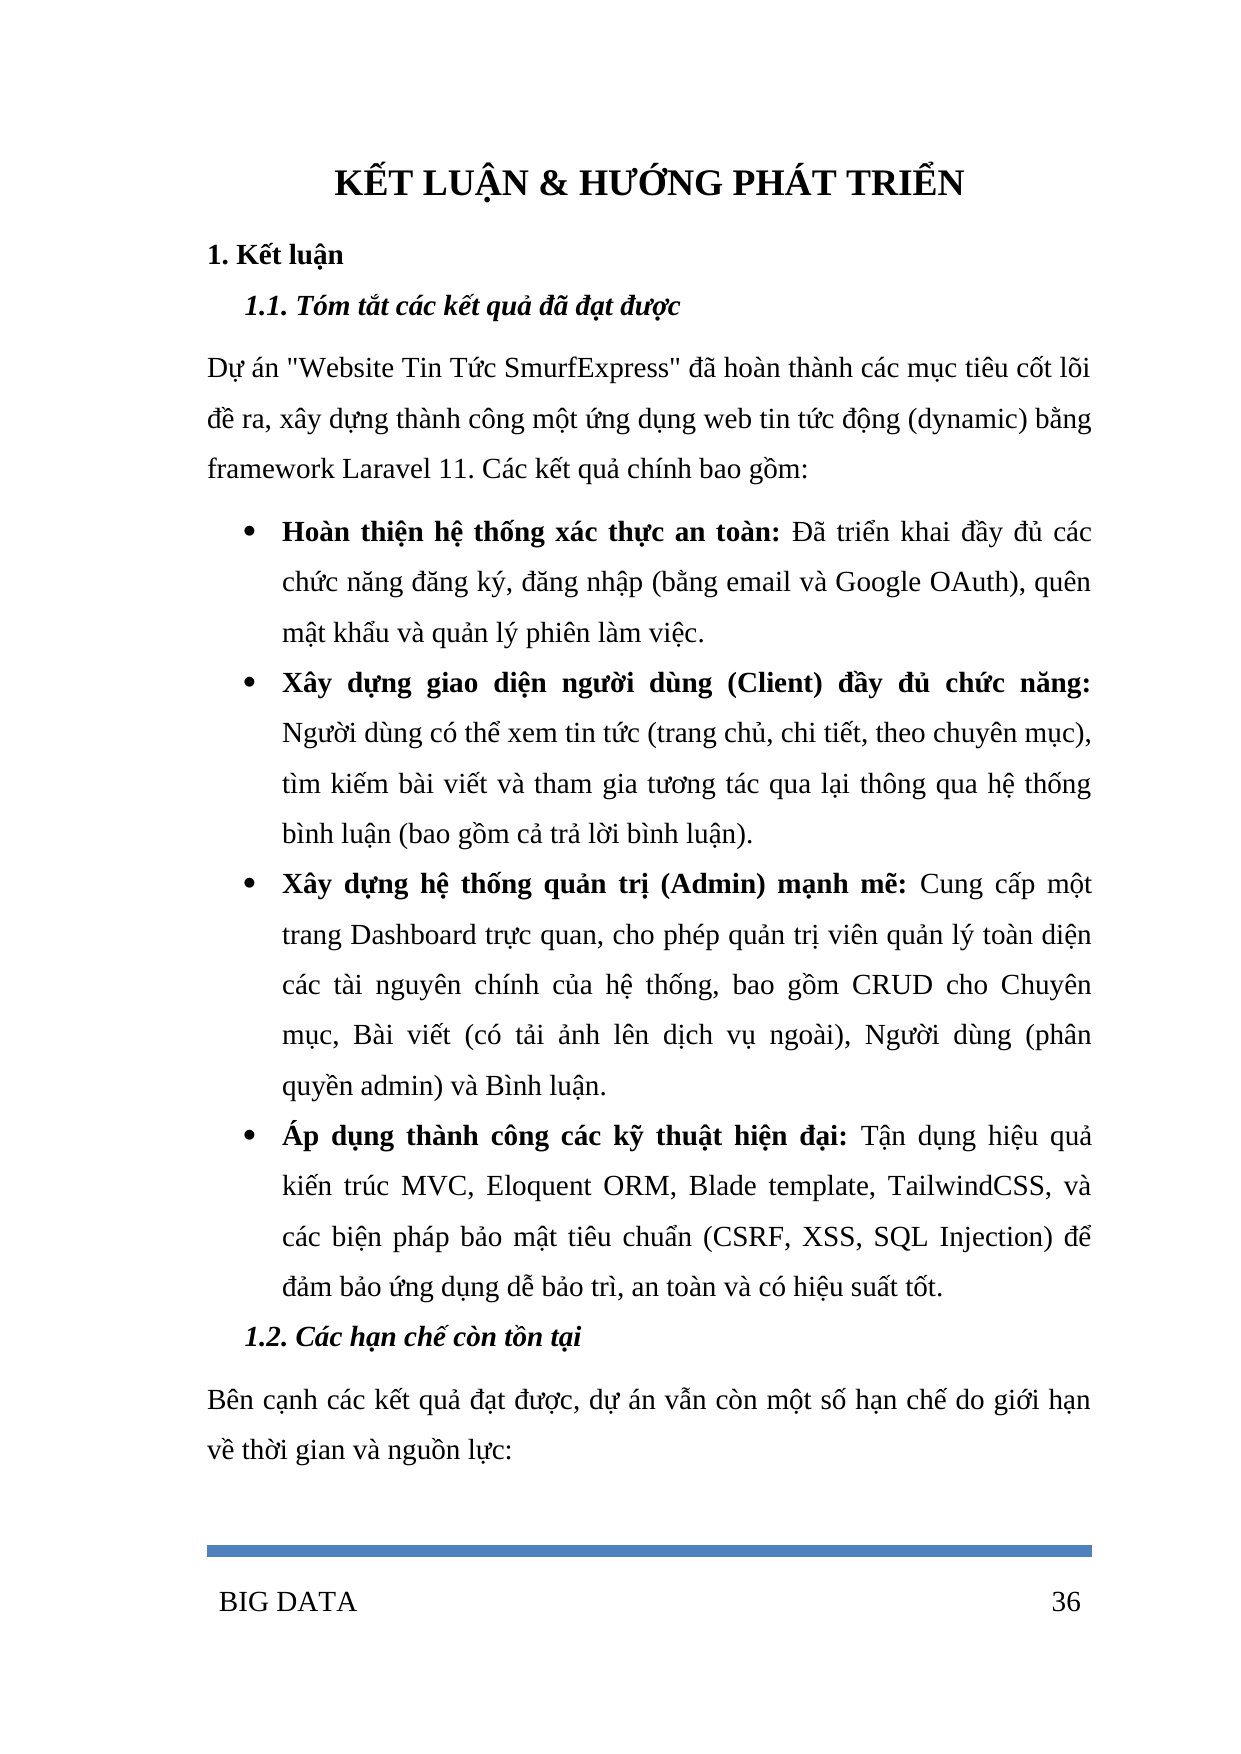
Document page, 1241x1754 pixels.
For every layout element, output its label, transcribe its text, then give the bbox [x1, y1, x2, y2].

text KẾT LUẬN & HƯỚNG PHÁT TRIỂN [207, 160, 1092, 203]
list Các hạn chế còn tồn tại [244, 1319, 1092, 1353]
list Tóm tắt các kết quả đã đạt được [244, 288, 1092, 321]
list Xây dựng hệ thống quản trị (Admin) mạnh mẽ: Cung cấp một trang Dashboard trực quan, cho phép quản trị viên quản lý toàn diện các tài nguyên chính của hệ thống, bao gồm CRUD cho Chuyên mục, Bài viết (có tải ảnh lên dịch vụ ngoài), Người dùng (phân quyền admin) và Bình luận. [244, 866, 1092, 1101]
list Xây dựng giao diện người dùng (Client) đầy đủ chức năng: Người dùng có thể xem tin tức (trang chủ, chi tiết, theo chuyên mục), tìm kiếm bài viết và tham gia tương tác qua lại thông qua hệ thống bình luận (bao gồm cả trả lời bình luận). [244, 665, 1092, 849]
text Bên cạnh các kết quả đạt được, dự án vẫn còn một số hạn chế do giới hạn về thời gian và nguồn lực: [207, 1382, 1092, 1466]
text Dự án "Website Tin Tức SmurfExpress" đã hoàn thành các mục tiêu cốt lõi đề ra, xây dựng thành công một ứng dụng web tin tức động (dynamic) bằng framework Laravel 11. Các kết quả chính bao gồm: [207, 351, 1092, 485]
list Hoàn thiện hệ thống xác thực an toàn: Đã triển khai đầy đủ các chức năng đăng ký, đăng nhập (bằng email và Google OAuth), quên mật khẩu và quản lý phiên làm việc. [244, 514, 1092, 648]
list Áp dụng thành công các kỹ thuật hiện đại: Tận dụng hiệu quả kiến trúc MVC, Eloquent ORM, Blade template, TailwindCSS, và các biện pháp bảo mật tiêu chuẩn (CSRF, XSS, SQL Injection) để đảm bảo ứng dụng dễ bảo trì, an toàn và có hiệu suất tốt. [244, 1118, 1092, 1303]
list Kết luận [207, 237, 1092, 271]
